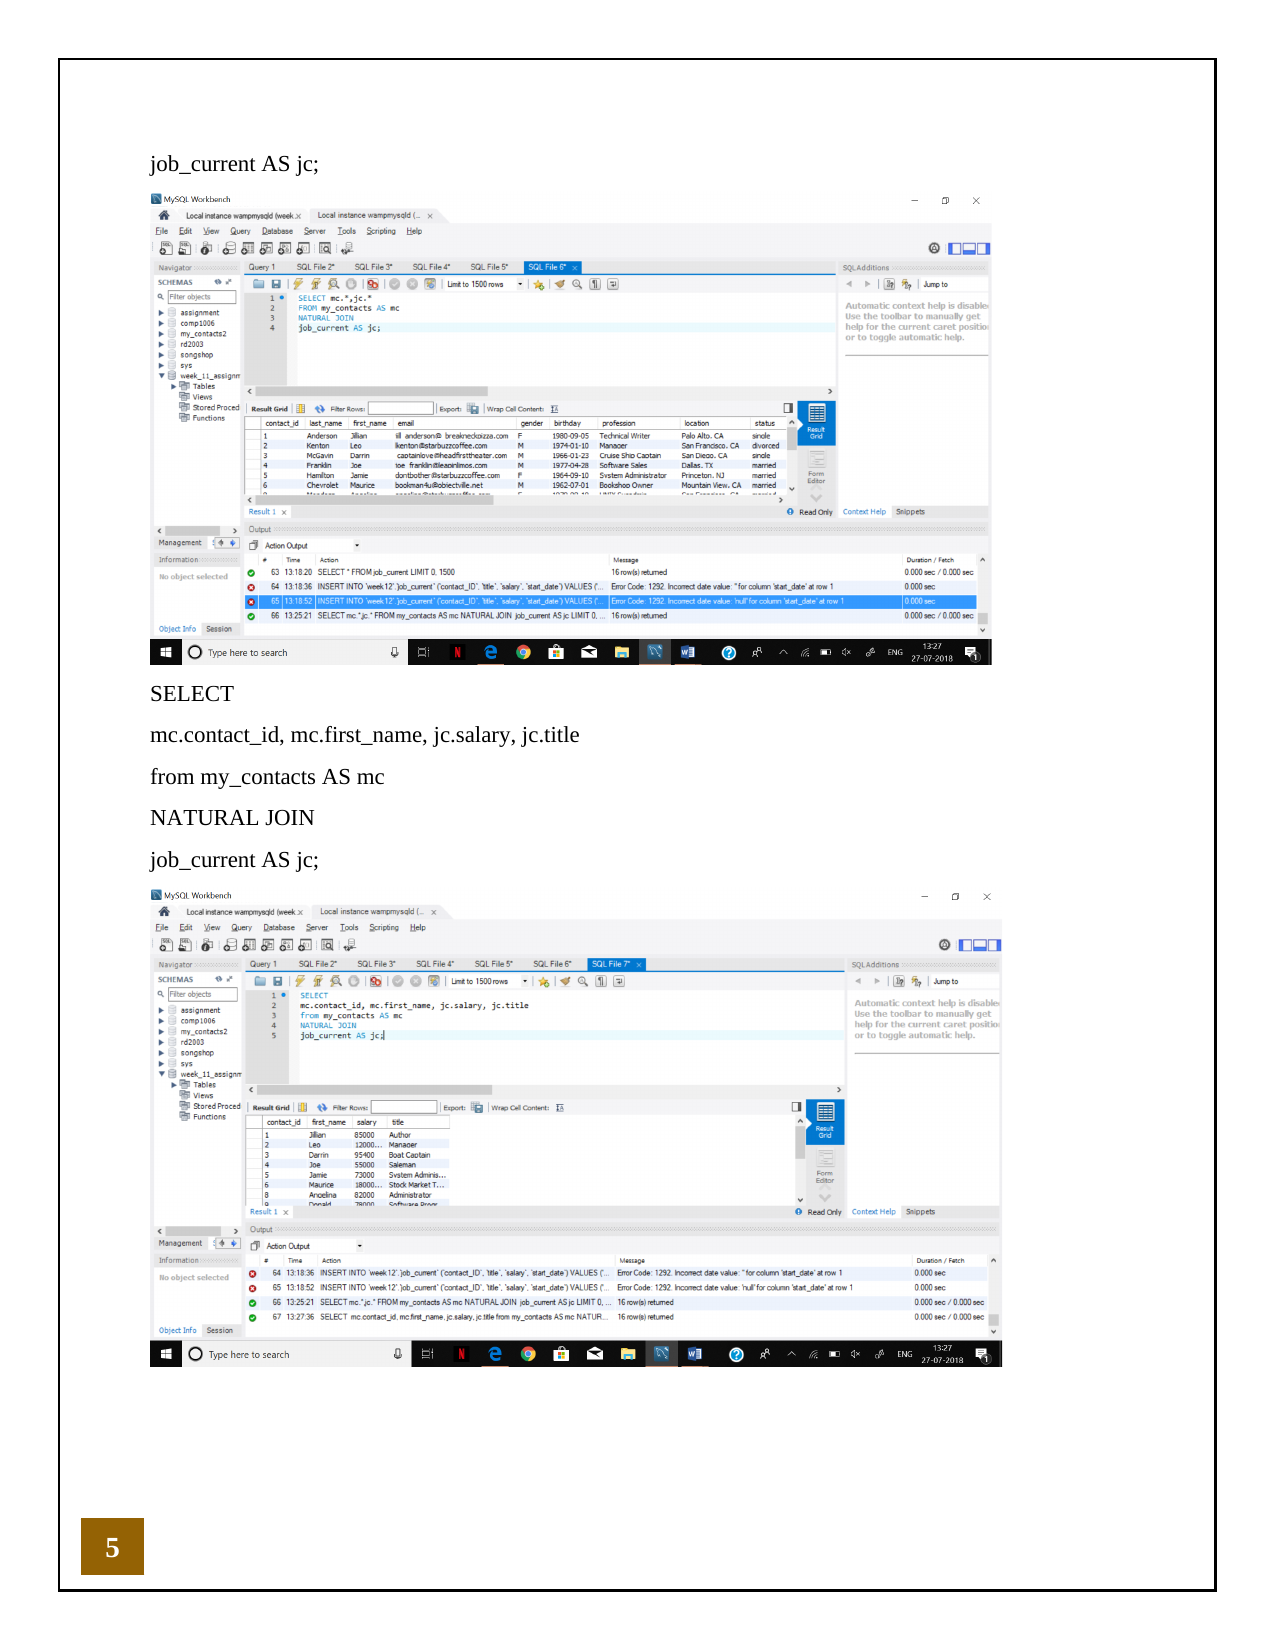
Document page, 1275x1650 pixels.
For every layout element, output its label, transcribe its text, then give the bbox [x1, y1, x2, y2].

text job_current AS jc; [150, 846, 900, 872]
text NATURAL JOIN [150, 804, 900, 831]
picture [150, 887, 1003, 1367]
text from my_contacts AS mc [150, 763, 900, 789]
text mc.contact_id, mc.first_name, jc.salary, jc.title [150, 721, 900, 748]
text SELECT [150, 680, 900, 706]
text job_current AS jc; [150, 150, 900, 176]
picture [150, 191, 992, 665]
